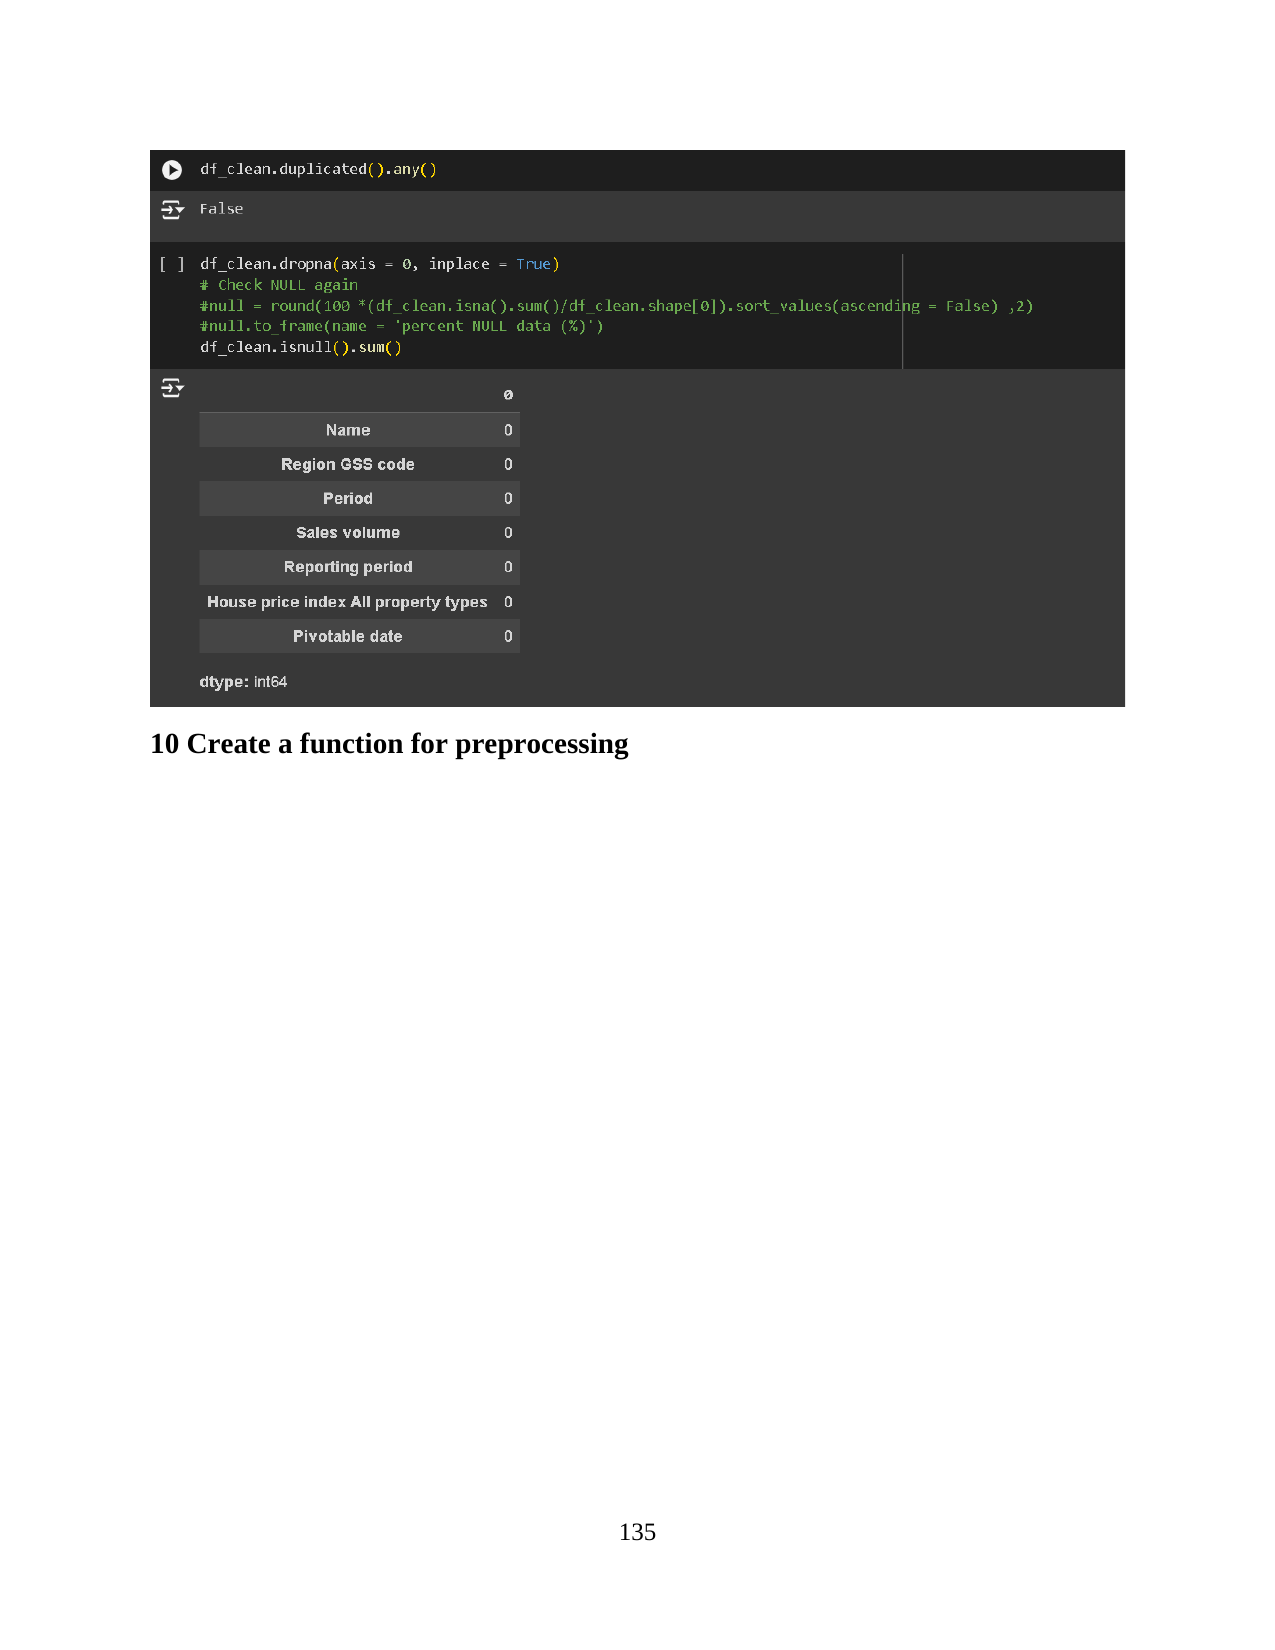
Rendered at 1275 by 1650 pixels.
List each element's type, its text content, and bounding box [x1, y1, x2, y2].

text 10 Create a function for preprocessing [150, 726, 1125, 759]
picture [150, 150, 1125, 707]
